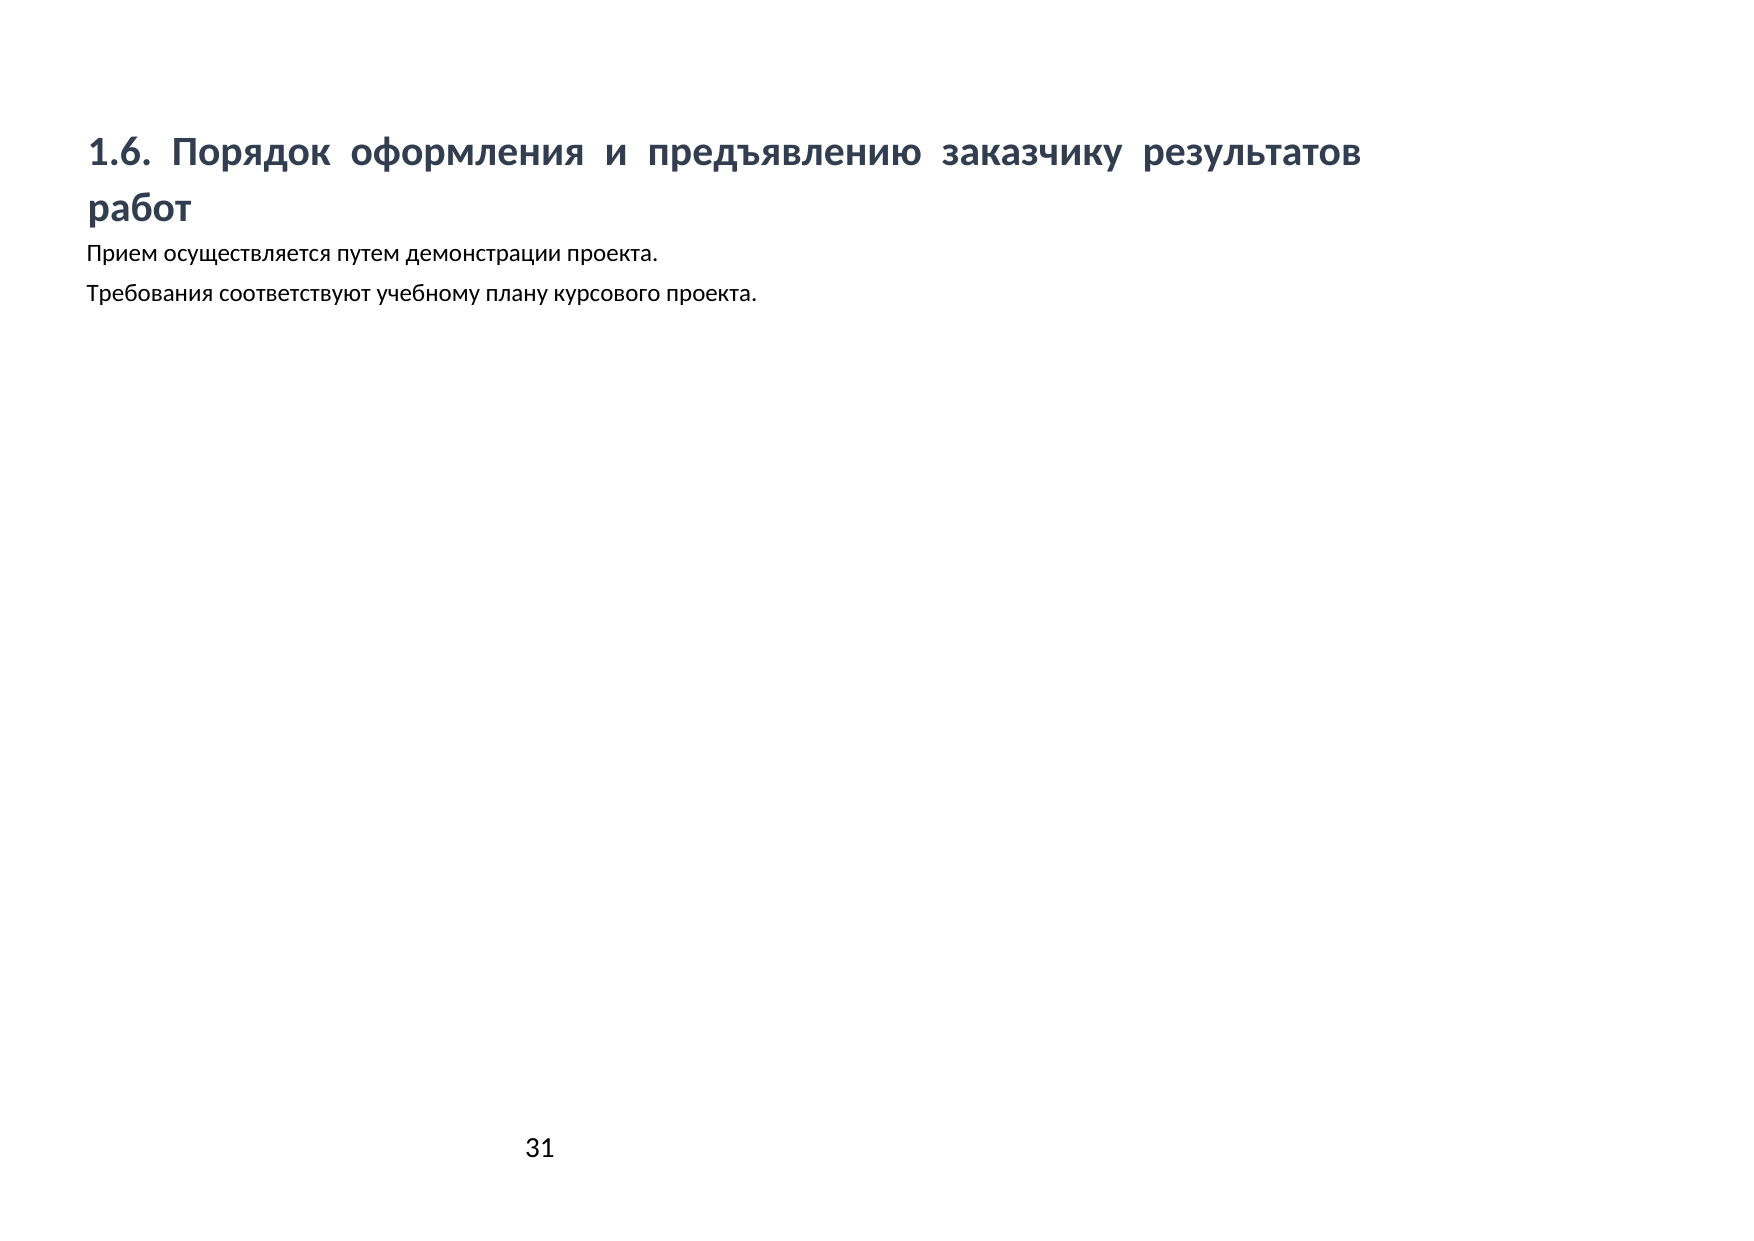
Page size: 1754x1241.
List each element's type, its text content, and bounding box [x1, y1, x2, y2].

text 1.6. Порядок оформления и предъявлению заказчику результатов работ [87, 124, 1363, 232]
text Требования соответствуют учебному плану курсового проекта. [86, 277, 1460, 307]
text Прием осуществляется путем демонстрации проекта. [86, 237, 1460, 268]
